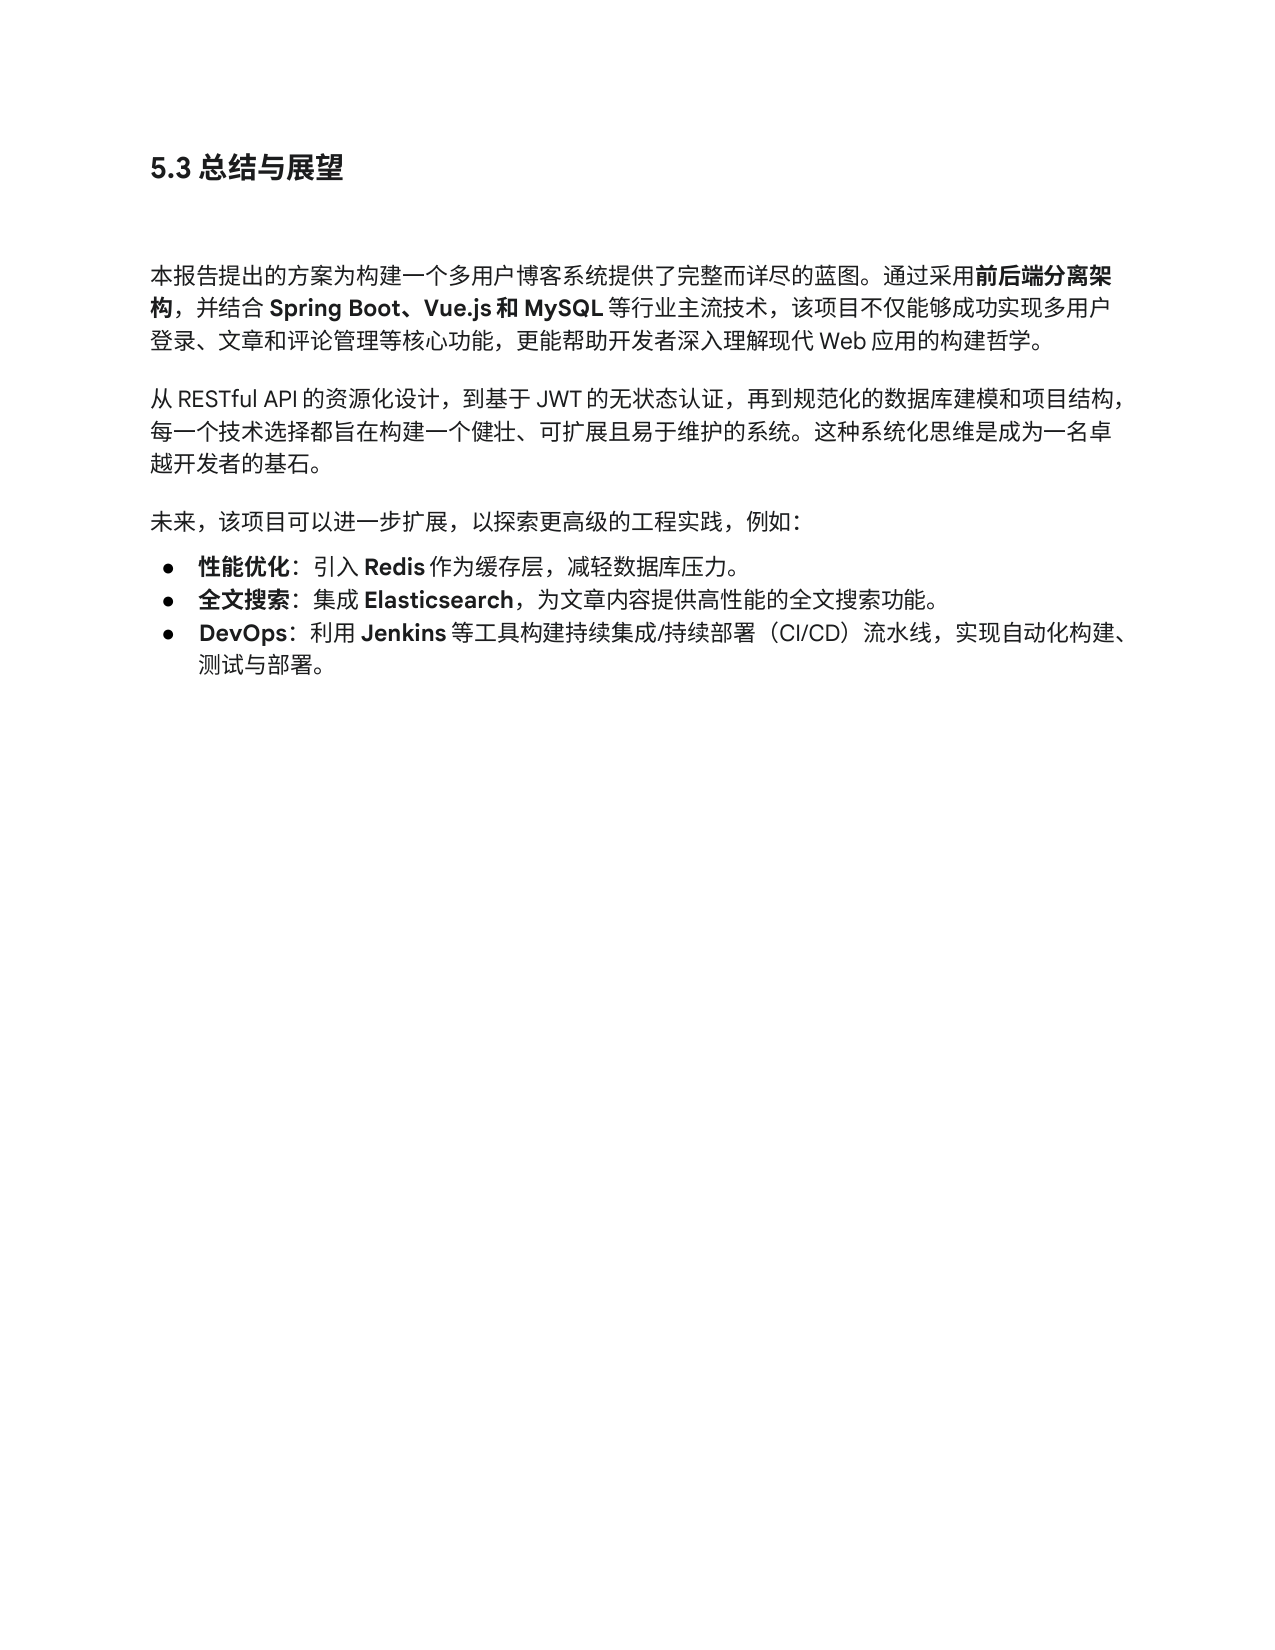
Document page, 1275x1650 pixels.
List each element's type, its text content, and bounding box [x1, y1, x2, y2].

text 从RESTful API的资源化设计，到基于JWT的无状态认证，再到规范化的数据库建模和项目结构，每一个技术选择都旨在构建一个健壮、可扩展且易于维护的系统。这种系统化思维是成为一名卓越开发者的基石。 [150, 385, 1125, 479]
text 未来，该项目可以进一步扩展，以探索更高级的工程实践，例如： [150, 508, 1125, 537]
list DevOps：利用Jenkins等工具构建持续集成/持续部署（CI/CD）流水线，实现自动化构建、测试与部署。 [161, 619, 1125, 680]
list 性能优化：引入Redis作为缓存层，减轻数据库压力。 [161, 553, 1125, 582]
text 本报告提出的方案为构建一个多用户博客系统提供了完整而详尽的蓝图。通过采用前后端分离架构，并结合Spring Boot、Vue.js和MySQL等行业主流技术，该项目不仅能够成功实现多用户登录、文章和评论管理等核心功能，更能帮助开发者深入理解现代Web应用的构建哲学。 [150, 262, 1125, 356]
subtitle 5.3 总结与展望 [150, 150, 1125, 187]
list 全文搜索：集成Elasticsearch，为文章内容提供高性能的全文搜索功能。 [161, 586, 1125, 615]
